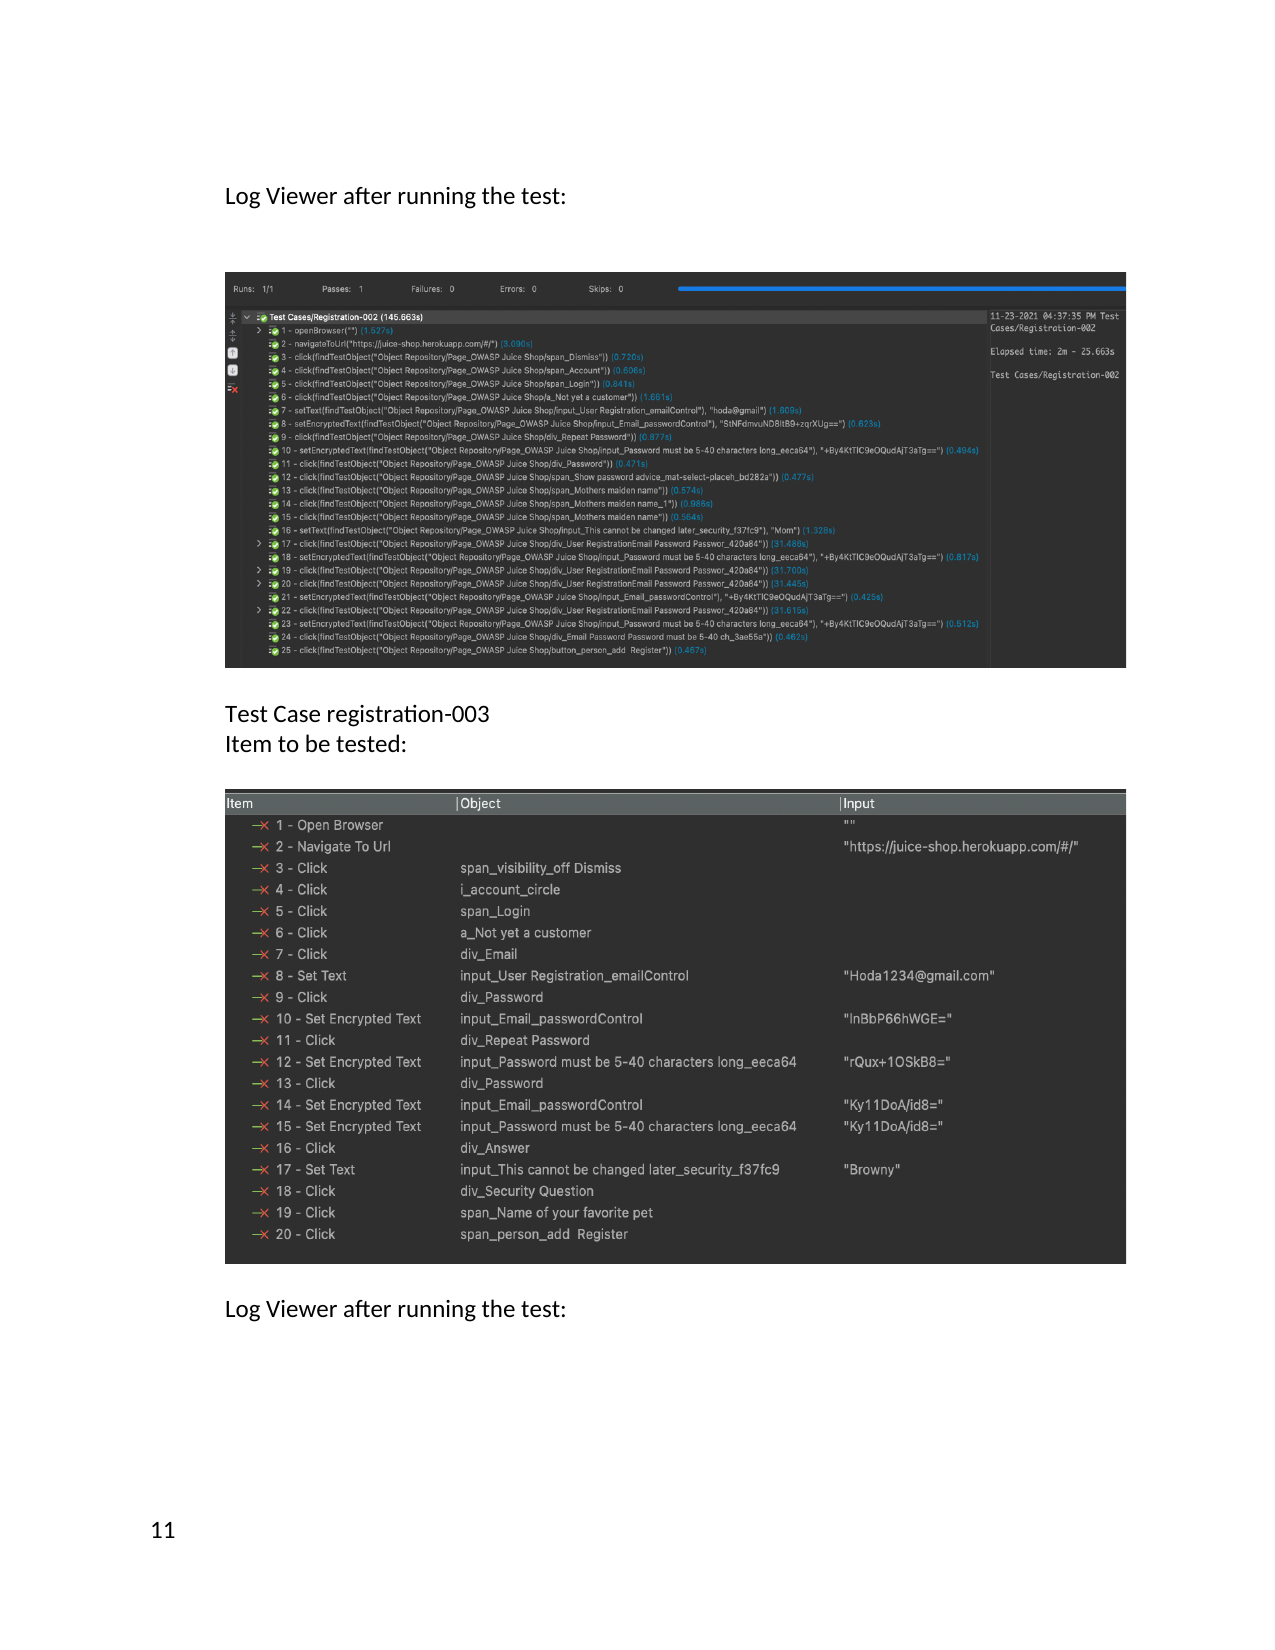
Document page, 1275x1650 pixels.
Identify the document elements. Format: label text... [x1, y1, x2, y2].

text Log Viewer after running the test: [150, 1294, 1125, 1324]
picture [225, 789, 1127, 1264]
text Log Viewer after running the test: [150, 181, 1125, 211]
text Test Case registration-003 [150, 698, 1125, 728]
picture [225, 272, 1127, 668]
text Item to be tested: [150, 728, 1125, 759]
